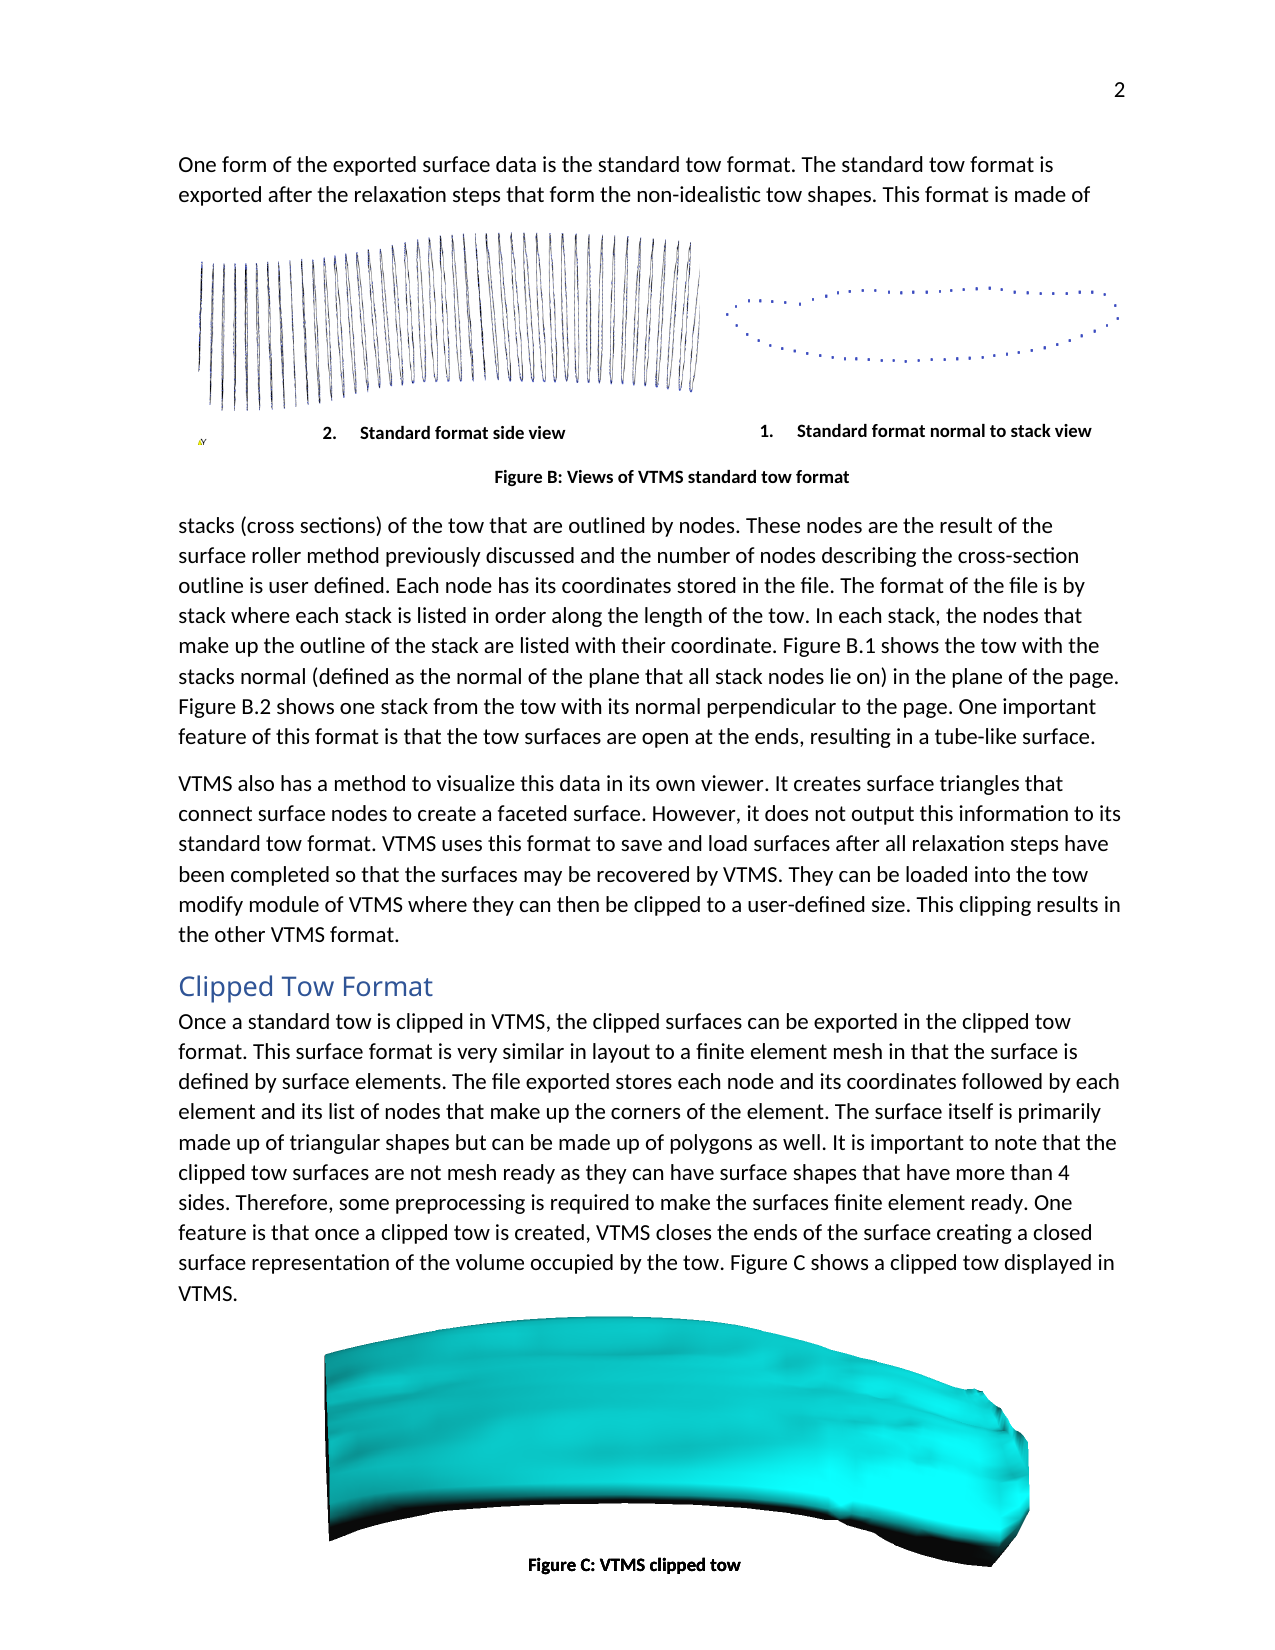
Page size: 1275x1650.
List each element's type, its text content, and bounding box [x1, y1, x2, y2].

subtitle Clipped Tow Format [178, 967, 1125, 1004]
text Once a standard tow is clipped in VTMS, the clipped surfaces can be exported in the clipped tow format. This surface format is very similar in layout to a finite element mesh in that the surface is defined by surface elements. The file exported stores each node and its coordinates followed by each element and its list of nodes that make up the corners of the element. The surface itself is primarily made up of triangular shapes but can be made up of polygons as well. It is important to note that the clipped tow surfaces are not mesh ready as they can have surface shapes that have more than 4 sides. Therefore, some preprocessing is required to make the surfaces finite element ready. One feature is that once a clipped tow is created, VTMS closes the ends of the surface creating a closed surface representation of the volume occupied by the tow. Figure C shows a clipped tow displayed in VTMS. [178, 1007, 1125, 1307]
text VTMS also has a method to visualize this data in its own viewer. It creates surface triangles that connect surface nodes to create a faceted surface. However, it does not output this information to its standard tow format. VTMS uses this format to save and load surfaces after all relaxation steps have been completed so that the surfaces may be recovered by VTMS. They can be loaded into the tow modify module of VTMS where they can then be clipped to a user-defined size. This clipping results in the other VTMS format. [178, 769, 1125, 948]
picture [312, 1312, 1032, 1569]
picture [184, 223, 700, 445]
picture [715, 251, 1135, 395]
